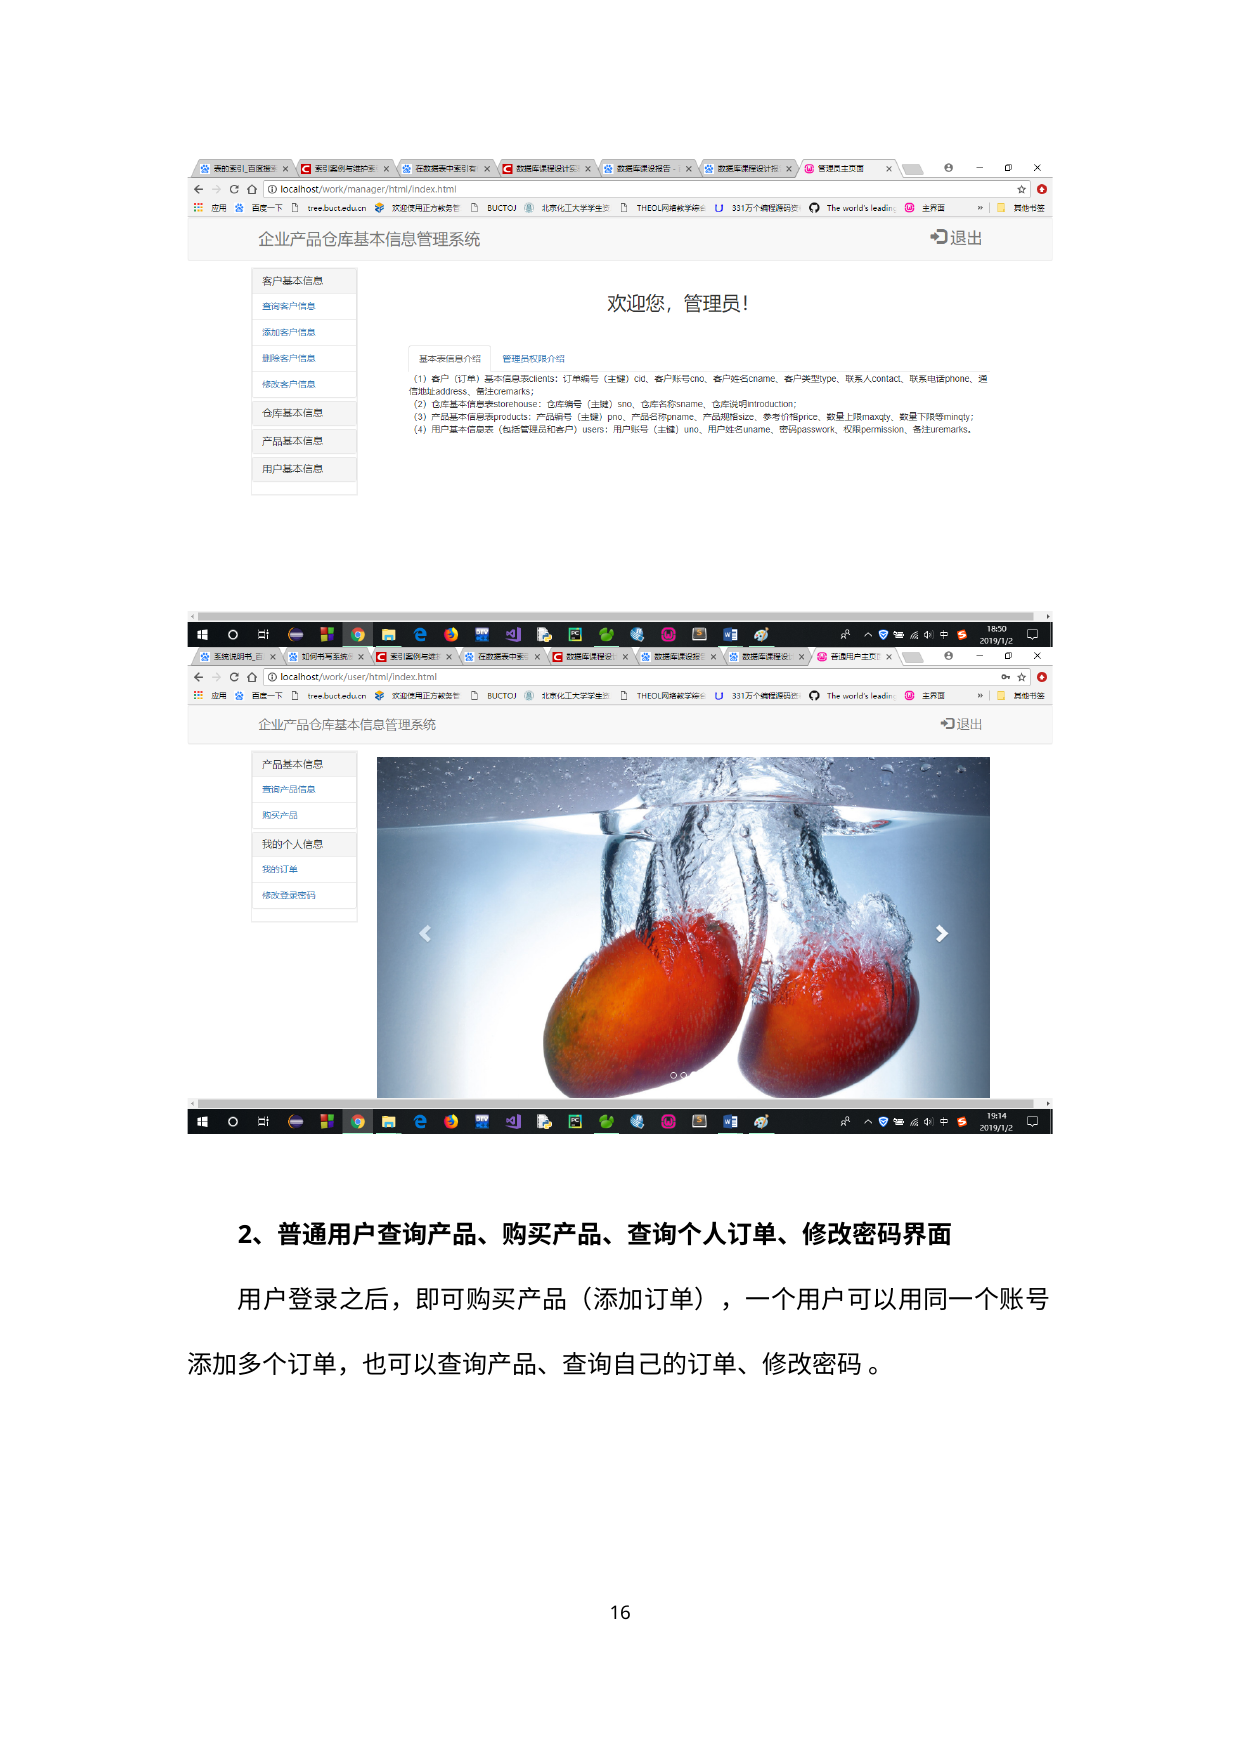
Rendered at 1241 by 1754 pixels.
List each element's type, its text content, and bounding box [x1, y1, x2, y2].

text 2、普通用户查询产品、购买产品、查询个人订单、修改密码界面 [187, 1200, 1053, 1265]
text 用户登录之后，即可购买产品（添加订单），一个用户可以用同一个账号添加多个订单，也可以查询产品、查询自己的订单、修改密码 。 [187, 1265, 1053, 1395]
picture [187, 159, 1053, 1134]
